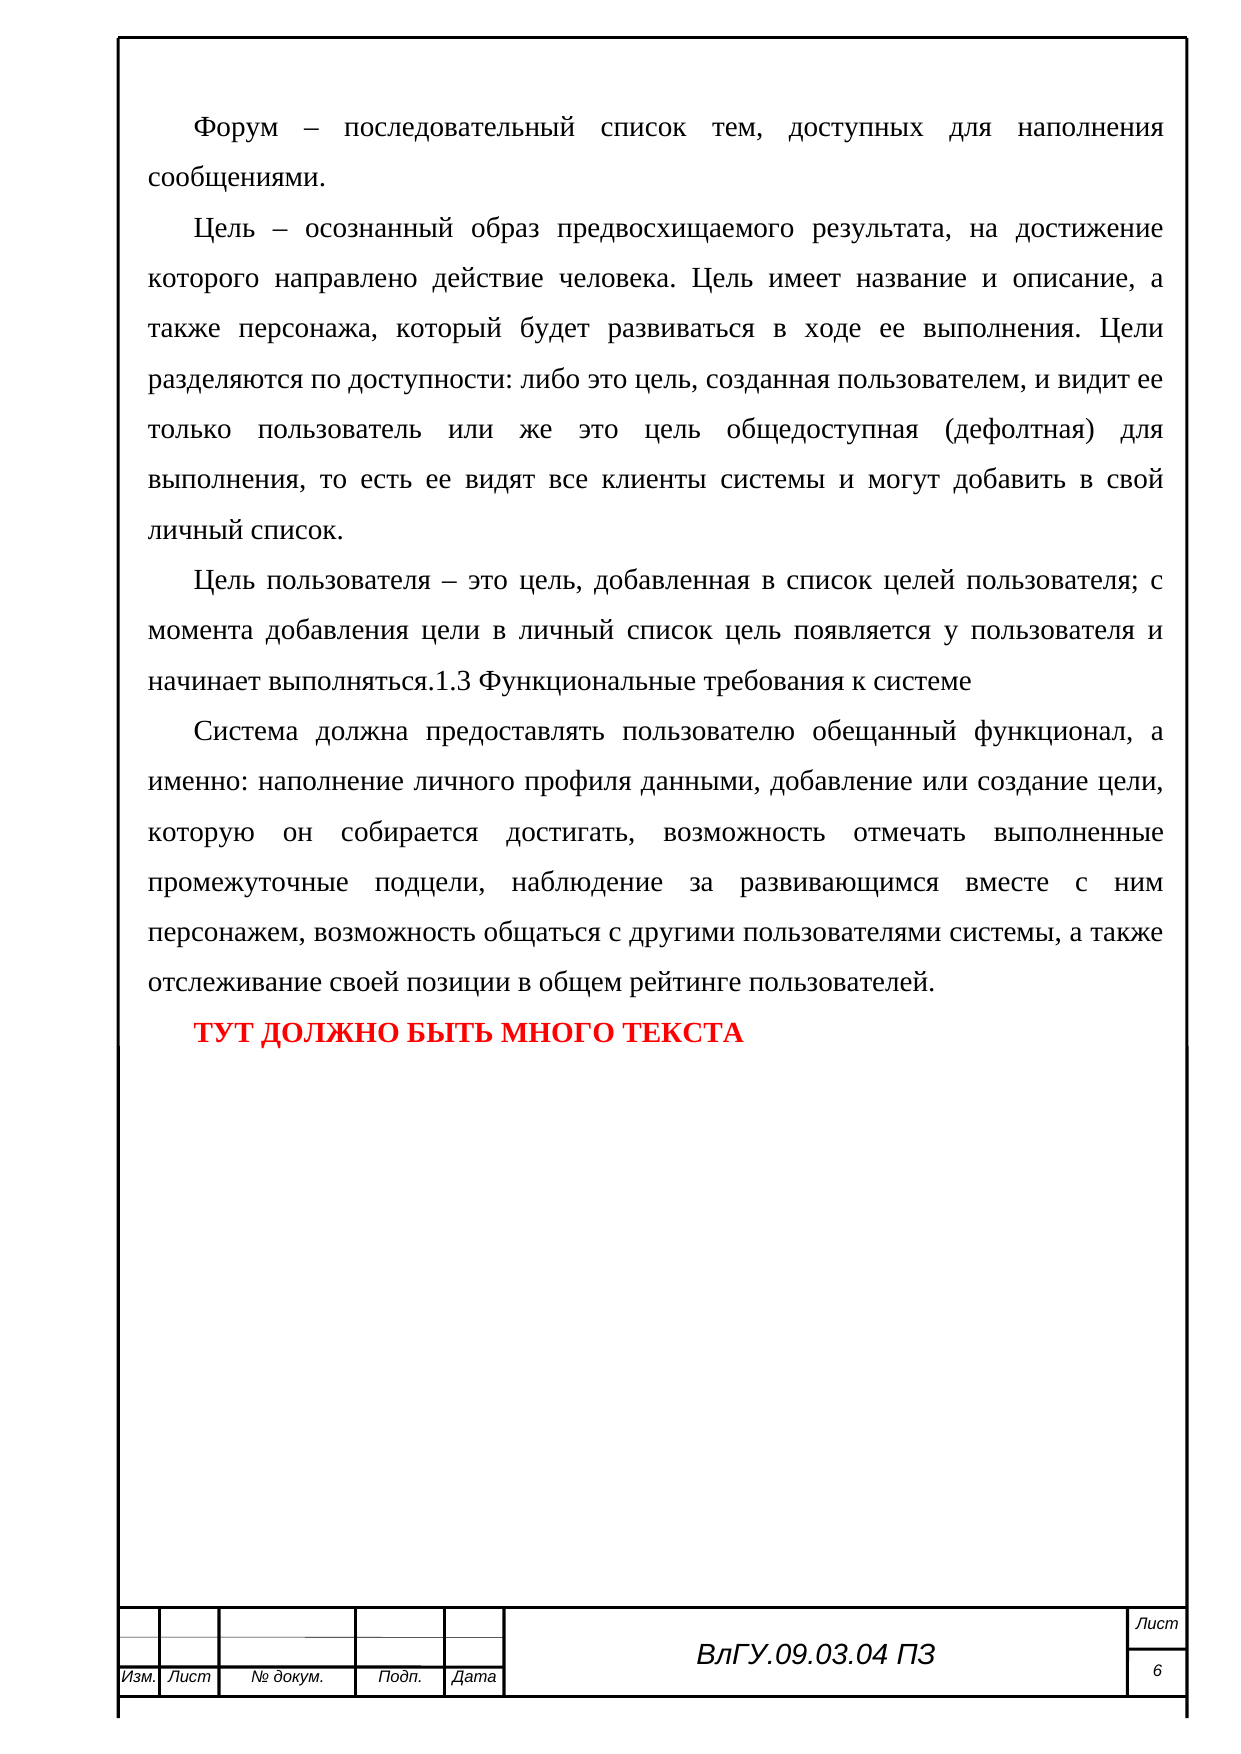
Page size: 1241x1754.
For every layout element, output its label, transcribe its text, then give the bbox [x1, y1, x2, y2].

text Цель пользователя – это цель, добавленная в список целей пользователя; с момента добавления цели в личный список цель появляется у пользователя и начинает выполняться.1.3 Функциональные требования к системе [148, 562, 1164, 696]
text Форум – последовательный список тем, доступных для наполнения сообщениями. [148, 109, 1164, 193]
text ТУТ ДОЛЖНО БЫТЬ МНОГО ТЕКСТА [148, 1015, 1164, 1048]
text Цель – осознанный образ предвосхищаемого результата, на достижение которого направлено действие человека. Цель имеет название и описание, а также персонажа, который будет развиваться в ходе ее выполнения. Цели разделяются по доступности: либо это цель, созданная пользователем, и видит ее только пользователь или же это цель общедоступная (дефолтная) для выполнения, то есть ее видят все клиенты системы и могут добавить в свой личный список. [148, 210, 1164, 545]
text Система должна предоставлять пользователю обещанный функционал, а именно: наполнение личного профиля данными, добавление или создание цели, которую он собирается достигать, возможность отмечать выполненные промежуточные подцели, наблюдение за развивающимся вместе с ним персонажем, возможность общаться с другими пользователями системы, а также отслеживание своей позиции в общем рейтинге пользователей. [148, 713, 1164, 998]
